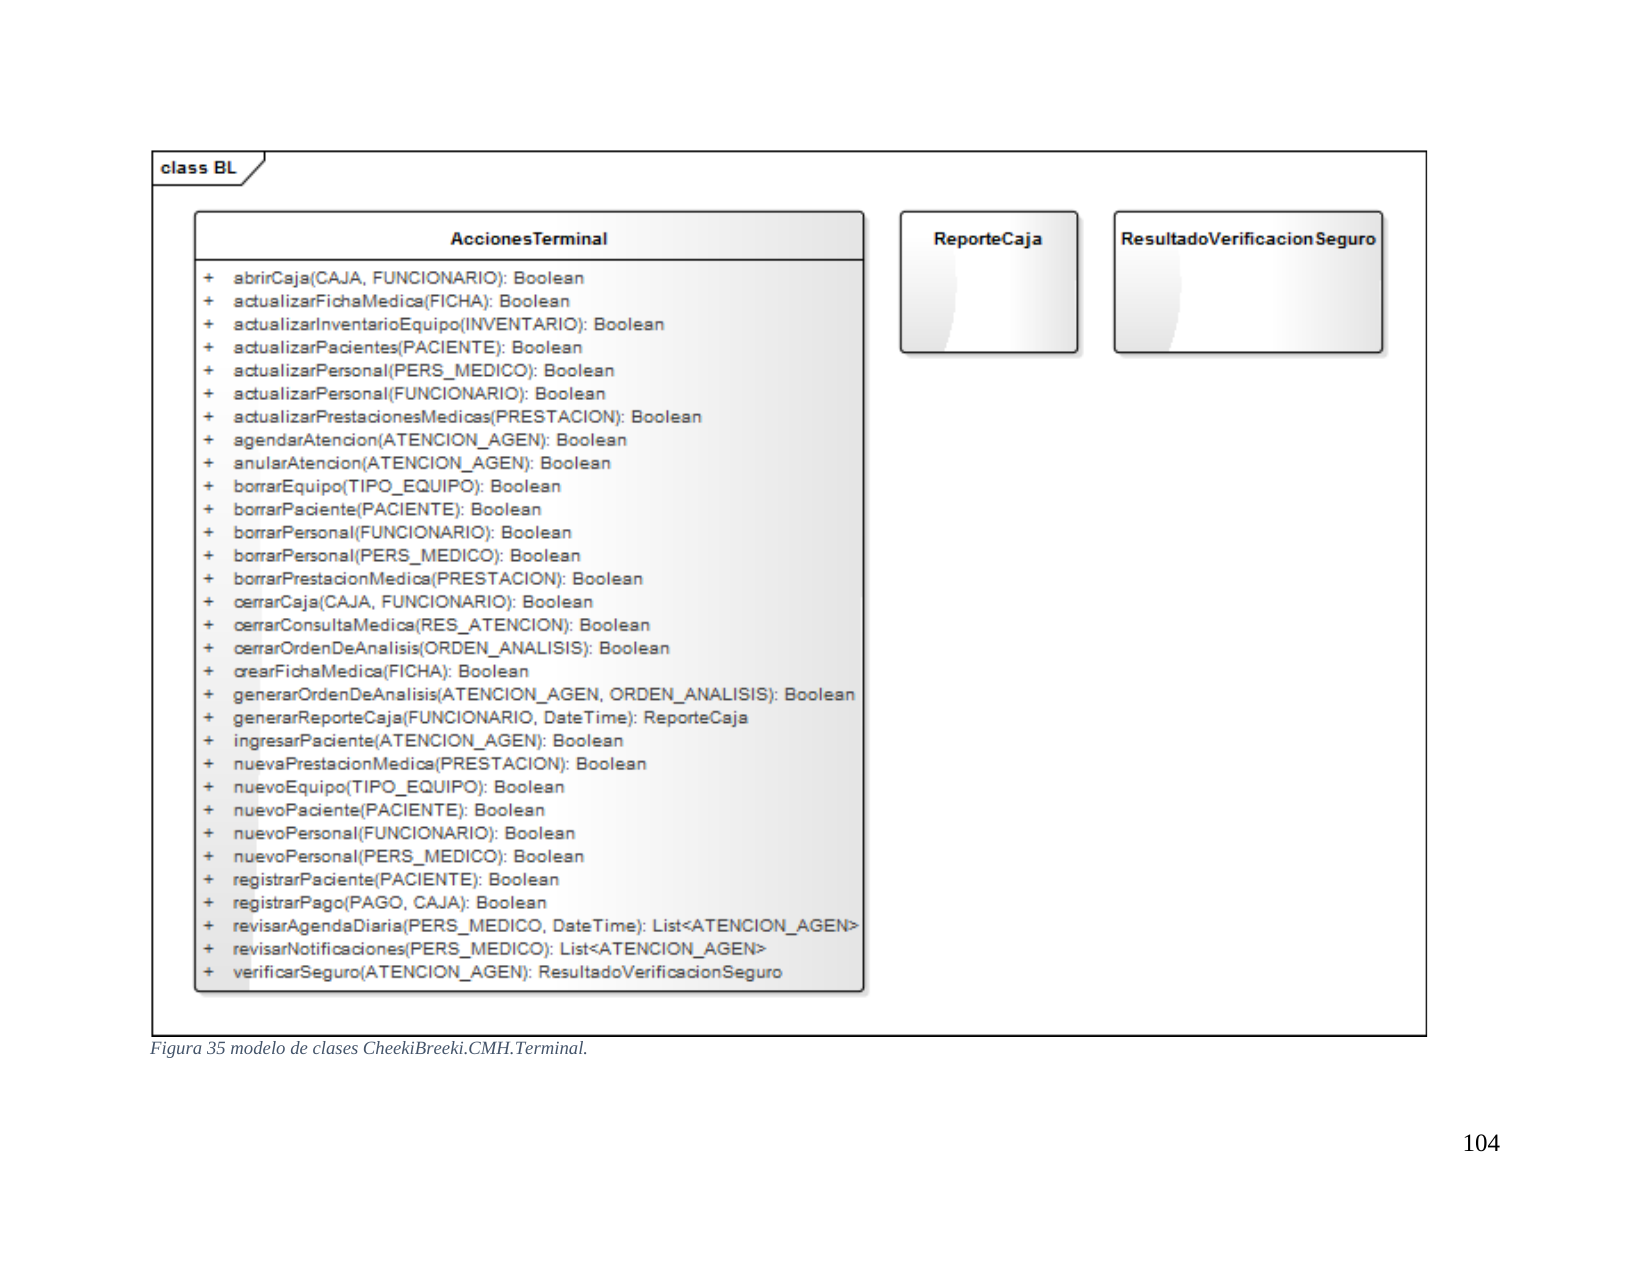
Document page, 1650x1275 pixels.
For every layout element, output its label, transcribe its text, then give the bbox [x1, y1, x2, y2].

text Figura 35 modelo de clases CheekiBreeki.CMH.Terminal. [150, 1037, 1500, 1058]
picture [150, 150, 1428, 1037]
